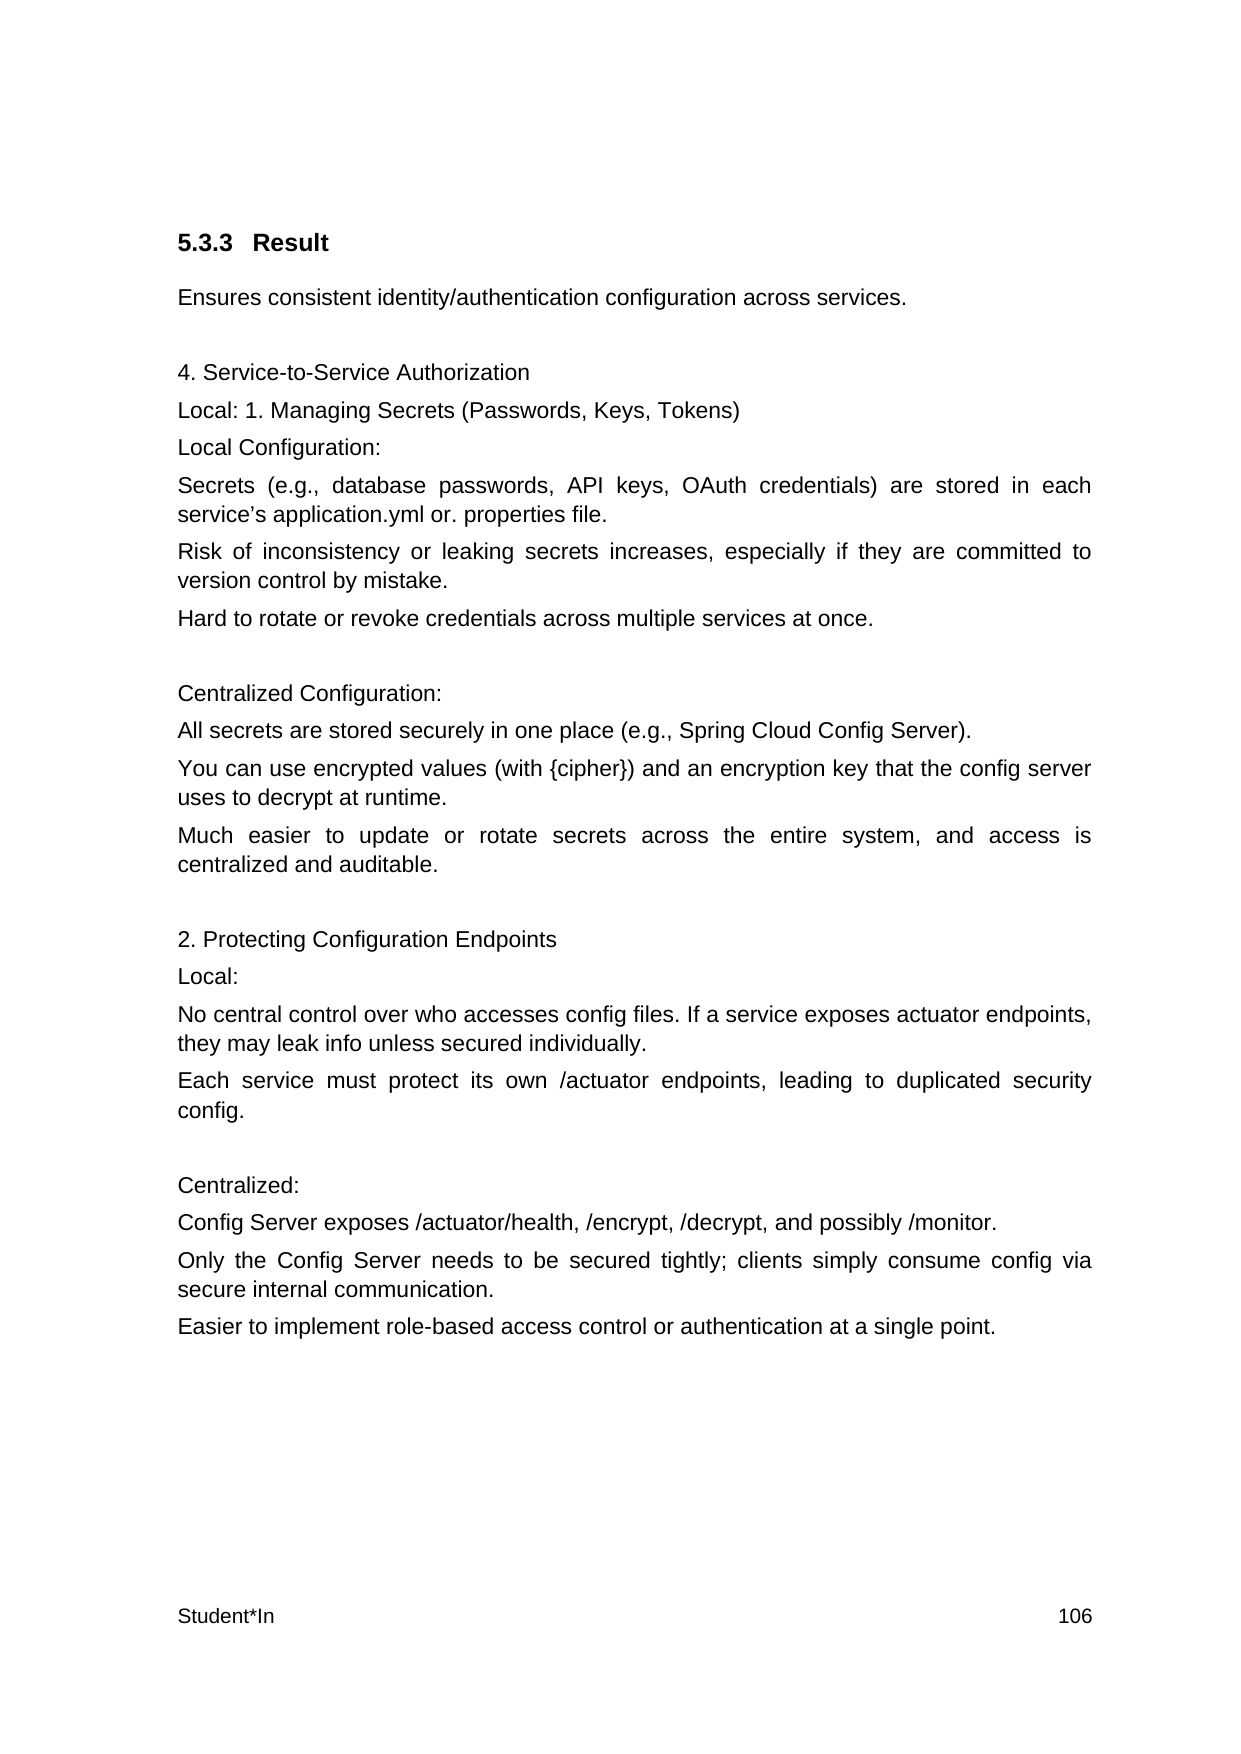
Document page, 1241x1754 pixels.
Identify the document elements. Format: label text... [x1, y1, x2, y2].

text Local: [177, 961, 1092, 990]
text No central control over who accesses config files. If a service exposes actuator endpoints, they may leak info unless secured individually. [177, 998, 1092, 1056]
text Secrets (e.g., database passwords, API keys, OAuth credentials) are stored in each service’s application.yml or. properties file. [177, 469, 1092, 527]
text Config Server exposes /actuator/health, /encrypt, /decrypt, and possibly /monitor. [177, 1206, 1092, 1236]
text Risk of inconsistency or leaking secrets increases, especially if they are committed to version control by mistake. [177, 536, 1092, 594]
text 4. Service-to-Service Authorization [177, 356, 1092, 386]
text Local: 1. Managing Secrets (Passwords, Keys, Tokens) [177, 394, 1092, 423]
text Ensures consistent identity/authentication configuration across services. [177, 281, 1092, 311]
text Only the Config Server needs to be secured tightly; clients simply consume config via secure internal communication. [177, 1244, 1092, 1302]
subtitle Result [177, 227, 1092, 256]
text Centralized: [177, 1169, 1092, 1198]
text 2. Protecting Configuration Endpoints [177, 923, 1092, 952]
text Easier to implement role-based access control or authentication at a single point. [177, 1311, 1092, 1340]
text Each service must protect its own /actuator endpoints, leading to duplicated security config. [177, 1065, 1092, 1123]
text Centralized Configuration: [177, 677, 1092, 706]
text You can use encrypted values (with {cipher}) and an encryption key that the config server uses to decrypt at runtime. [177, 752, 1092, 811]
text Local Configuration: [177, 431, 1092, 461]
text All secrets are stored securely in one place (e.g., Spring Cloud Config Server). [177, 715, 1092, 744]
text Much easier to update or rotate secrets across the entire system, and access is centralized and auditable. [177, 819, 1092, 877]
text Hard to rotate or revoke credentials across multiple services at once. [177, 602, 1092, 631]
